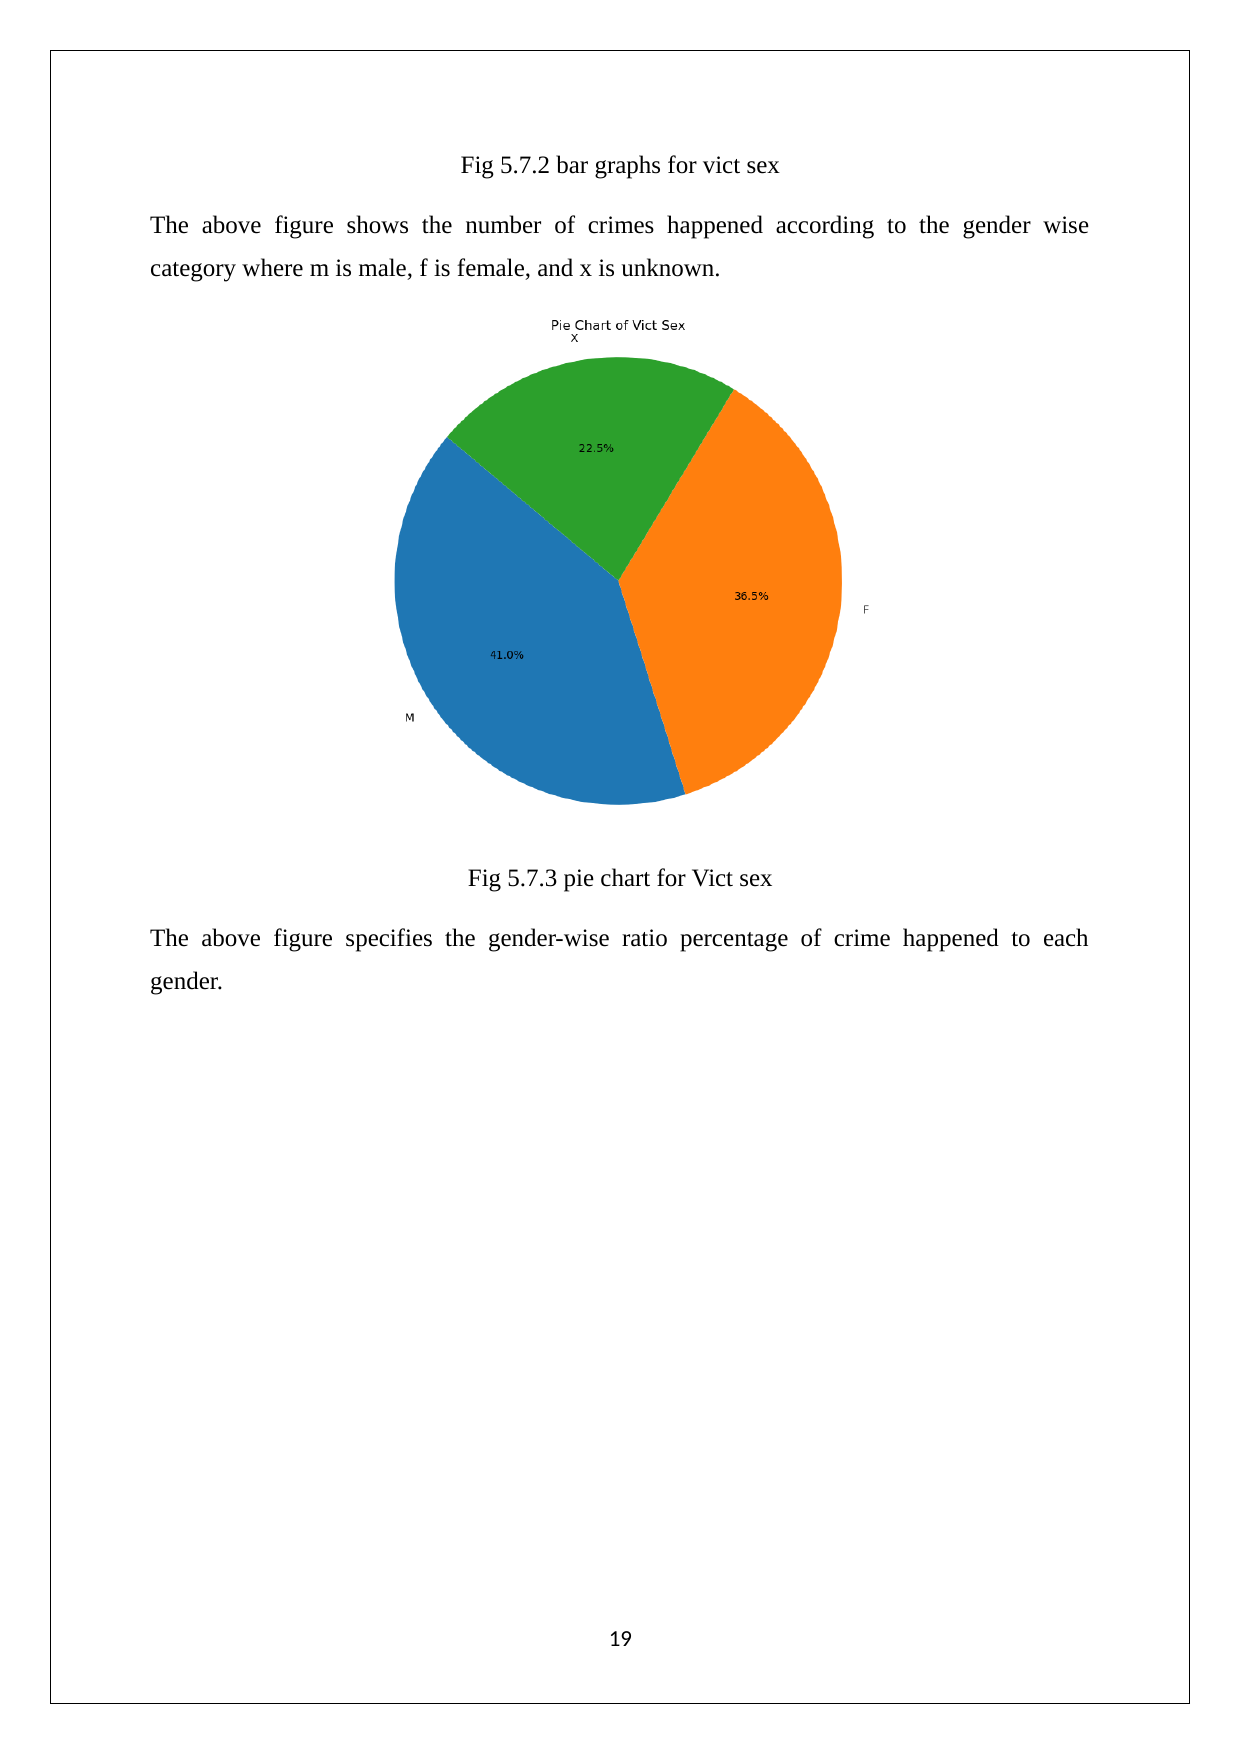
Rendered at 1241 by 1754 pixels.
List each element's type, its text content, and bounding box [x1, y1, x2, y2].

text Fig 5.7.2 bar graphs for vict sex [150, 150, 1090, 179]
text Fig 5.7.3 pie chart for Vict sex [150, 863, 1090, 892]
text The above figure shows the number of crimes happened according to the gender wise category where m is male, f is female, and x is unknown. [150, 210, 1090, 282]
picture [364, 312, 876, 833]
text The above figure specifies the gender-wise ratio percentage of crime happened to each gender. [150, 923, 1090, 995]
